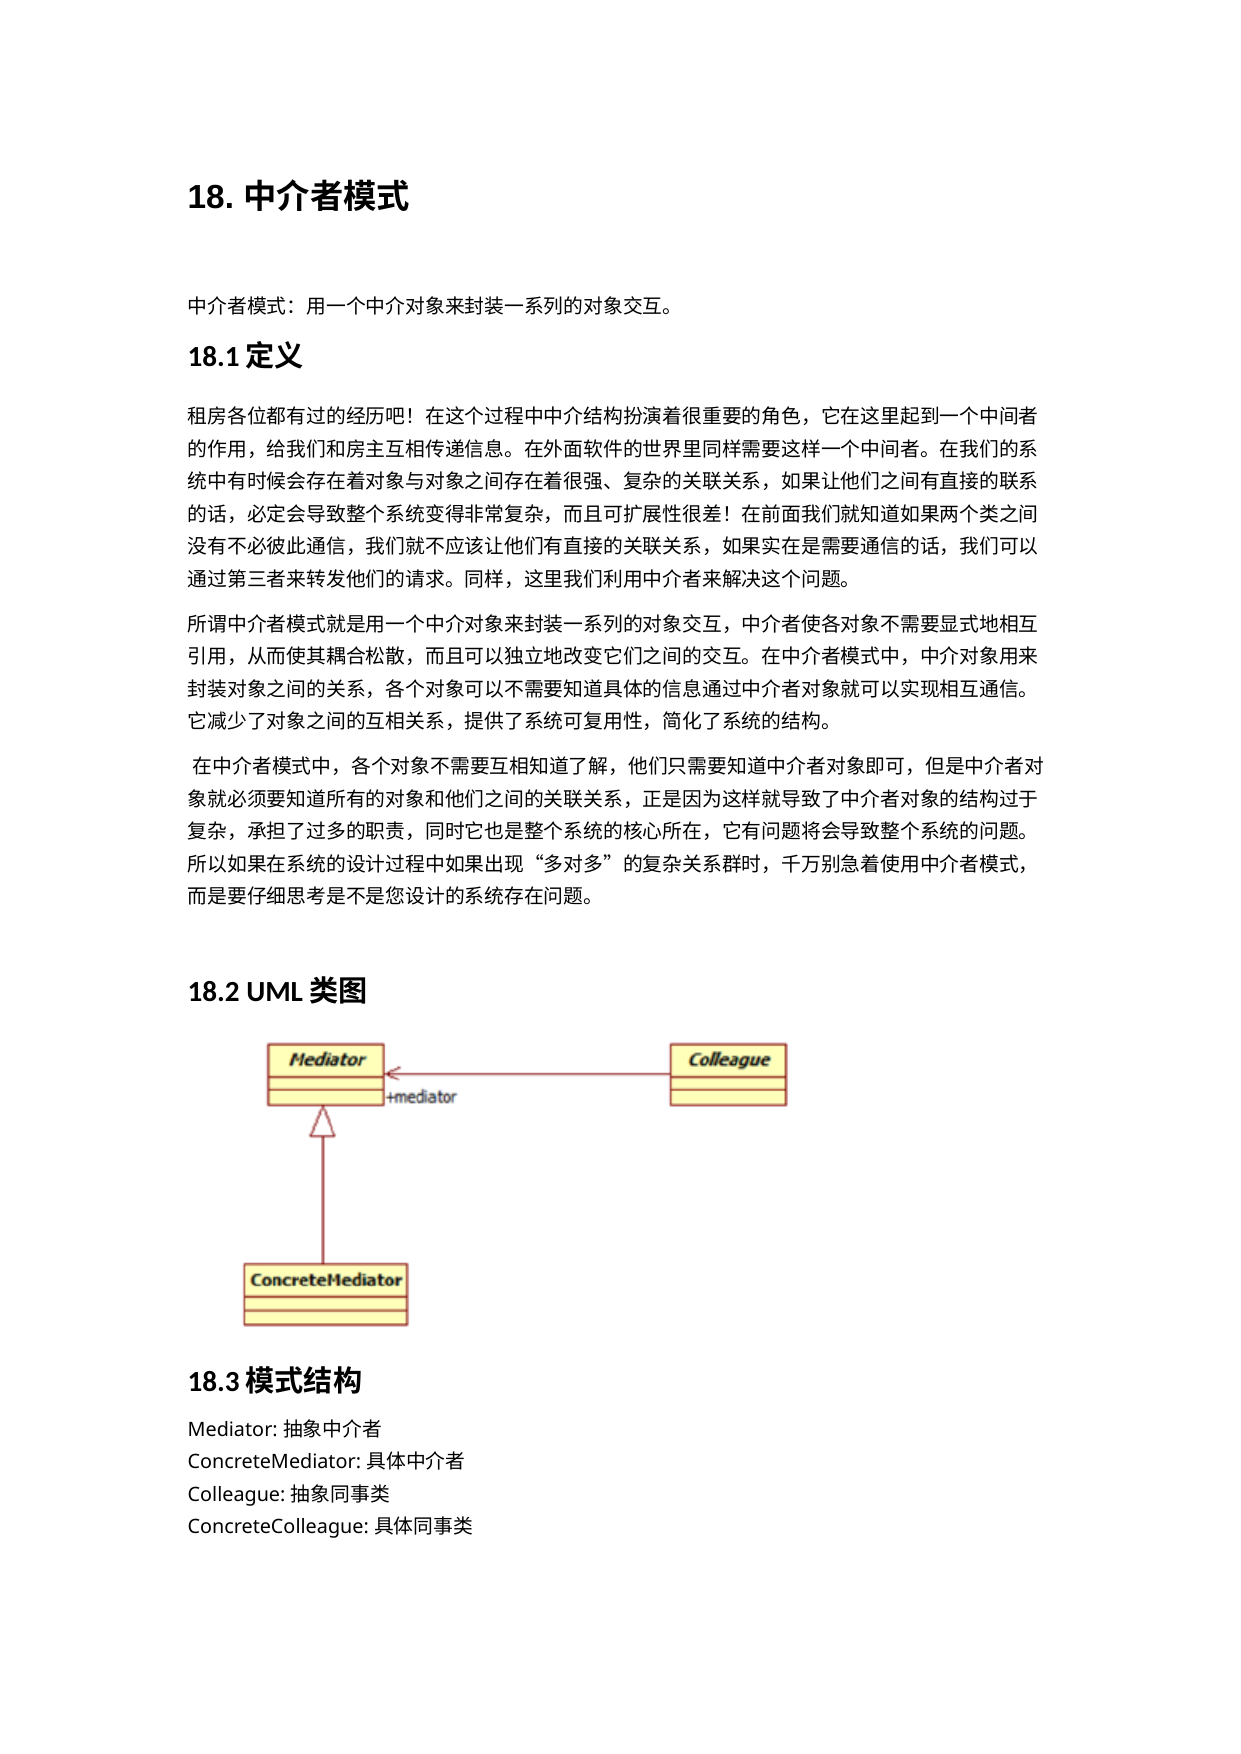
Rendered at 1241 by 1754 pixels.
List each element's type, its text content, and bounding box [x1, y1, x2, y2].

text Mediator: 抽象中介者 ConcreteMediator: 具体中介者 Colleague: 抽象同事类 ConcreteColleague: 具体同事类 [187, 1411, 1053, 1541]
subtitle 18.3模式结构 [187, 1346, 1053, 1411]
subtitle 中介者模式 [187, 162, 1053, 227]
subtitle 18.1定义 [187, 321, 1053, 386]
text 所谓中介者模式就是用一个中介对象来封装一系列的对象交互，中介者使各对象不需要显式地相互引用，从而使其耦合松散，而且可以独立地改变它们之间的交互。在中介者模式中，中介对象用来封装对象之间的关系，各个对象可以不需要知道具体的信息通过中介者对象就可以实现相互通信。它减少了对象之间的互相关系，提供了系统可复用性，简化了系统的结构。 [187, 606, 1053, 736]
text 中介者模式：用一个中介对象来封装一系列的对象交互。 [187, 289, 1053, 321]
subtitle 18.2 UML类图 [187, 956, 1053, 1021]
picture [187, 1021, 1053, 1344]
text 租房各位都有过的经历吧！在这个过程中中介结构扮演着很重要的角色，它在这里起到一个中间者的作用，给我们和房主互相传递信息。在外面软件的世界里同样需要这样一个中间者。在我们的系统中有时候会存在着对象与对象之间存在着很强、复杂的关联关系，如果让他们之间有直接的联系的话，必定会导致整个系统变得非常复杂，而且可扩展性很差！在前面我们就知道如果两个类之间没有不必彼此通信，我们就不应该让他们有直接的关联关系，如果实在是需要通信的话，我们可以通过第三者来转发他们的请求。同样，这里我们利用中介者来解决这个问题。 [187, 399, 1053, 594]
text 在中介者模式中，各个对象不需要互相知道了解，他们只需要知道中介者对象即可，但是中介者对象就必须要知道所有的对象和他们之间的关联关系，正是因为这样就导致了中介者对象的结构过于复杂，承担了过多的职责，同时它也是整个系统的核心所在，它有问题将会导致整个系统的问题。所以如果在系统的设计过程中如果出现“多对多”的复杂关系群时，千万别急着使用中介者模式，而是要仔细思考是不是您设计的系统存在问题。 [187, 749, 1053, 911]
